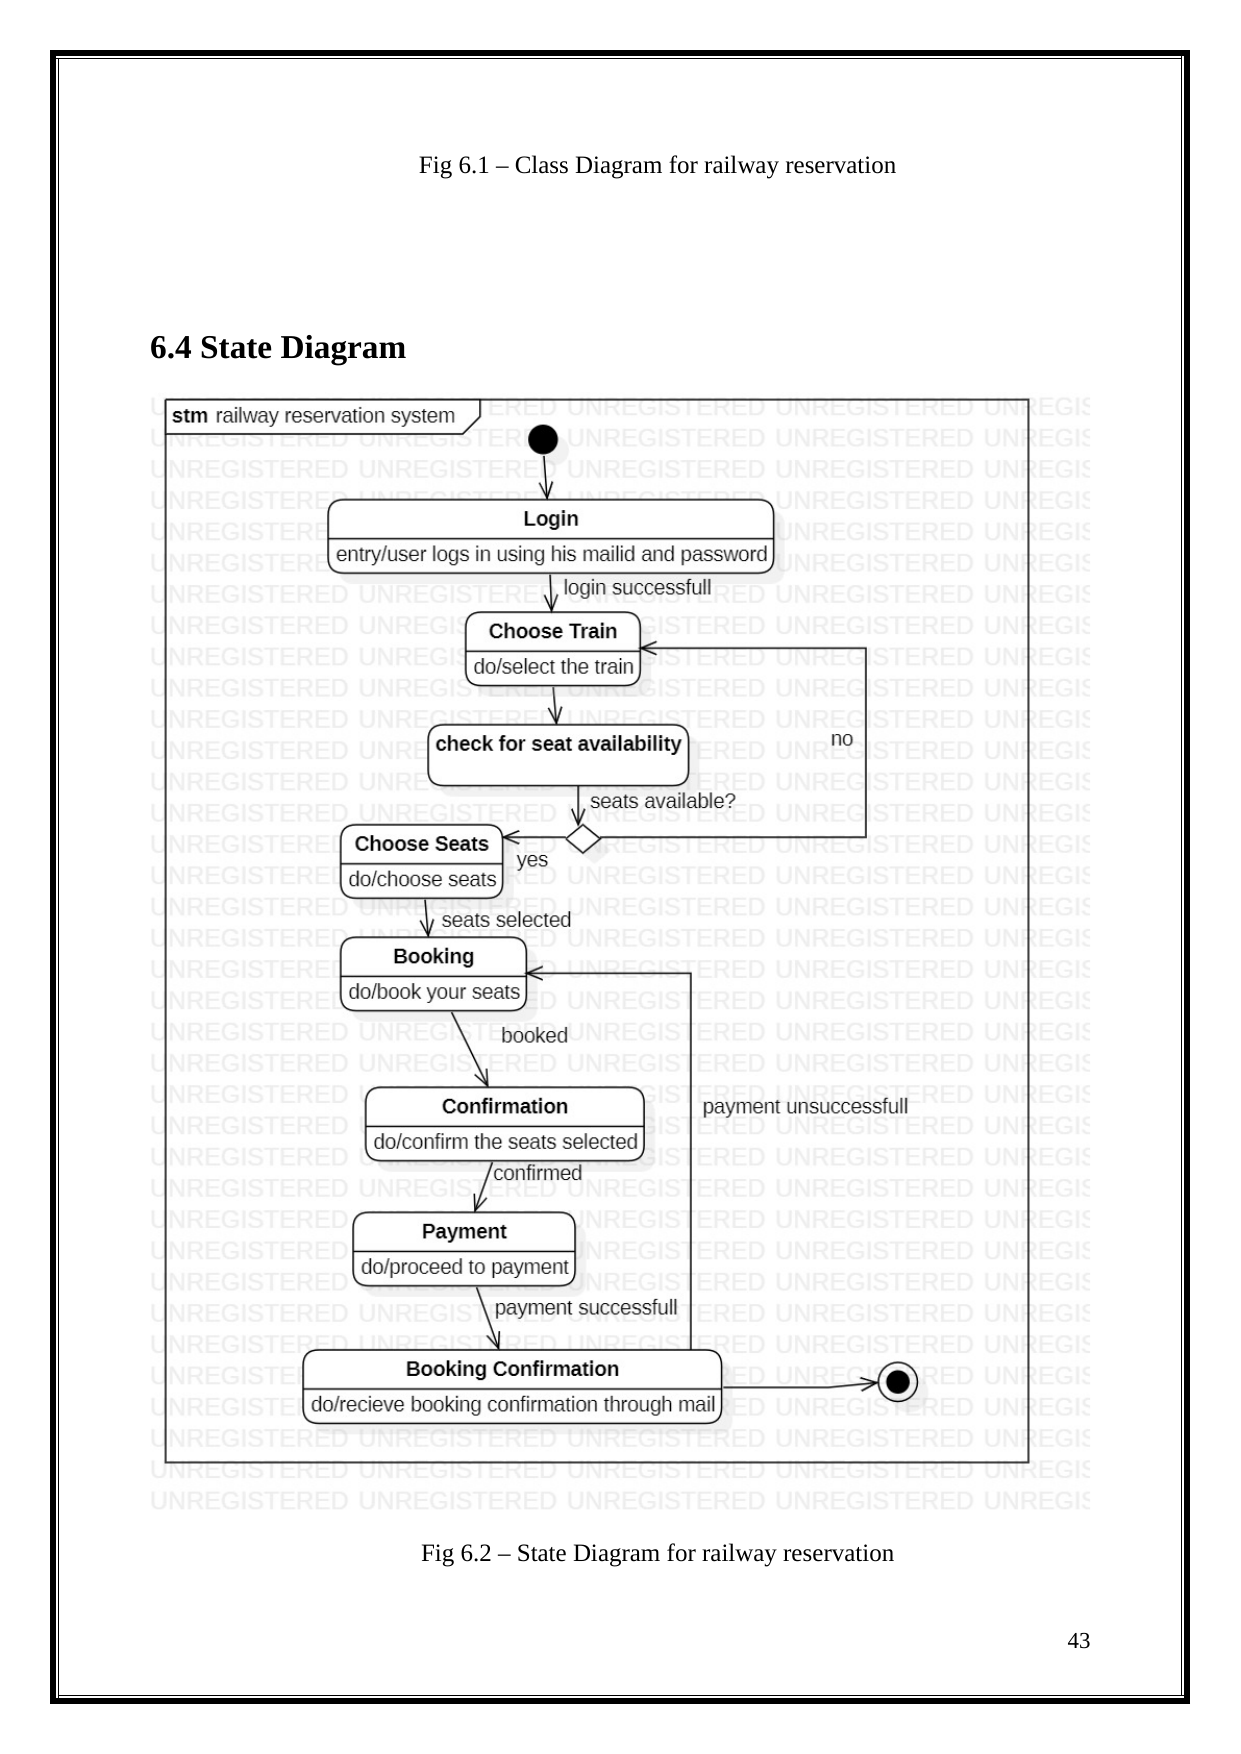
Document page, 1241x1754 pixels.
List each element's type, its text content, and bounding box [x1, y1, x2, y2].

text 6.4 State Diagram [150, 327, 1090, 366]
text Fig 6.1 – Class Diagram for railway reservation [150, 150, 1090, 179]
text Fig 6.2 – State Diagram for railway reservation [150, 1538, 1090, 1567]
picture [150, 384, 1091, 1525]
